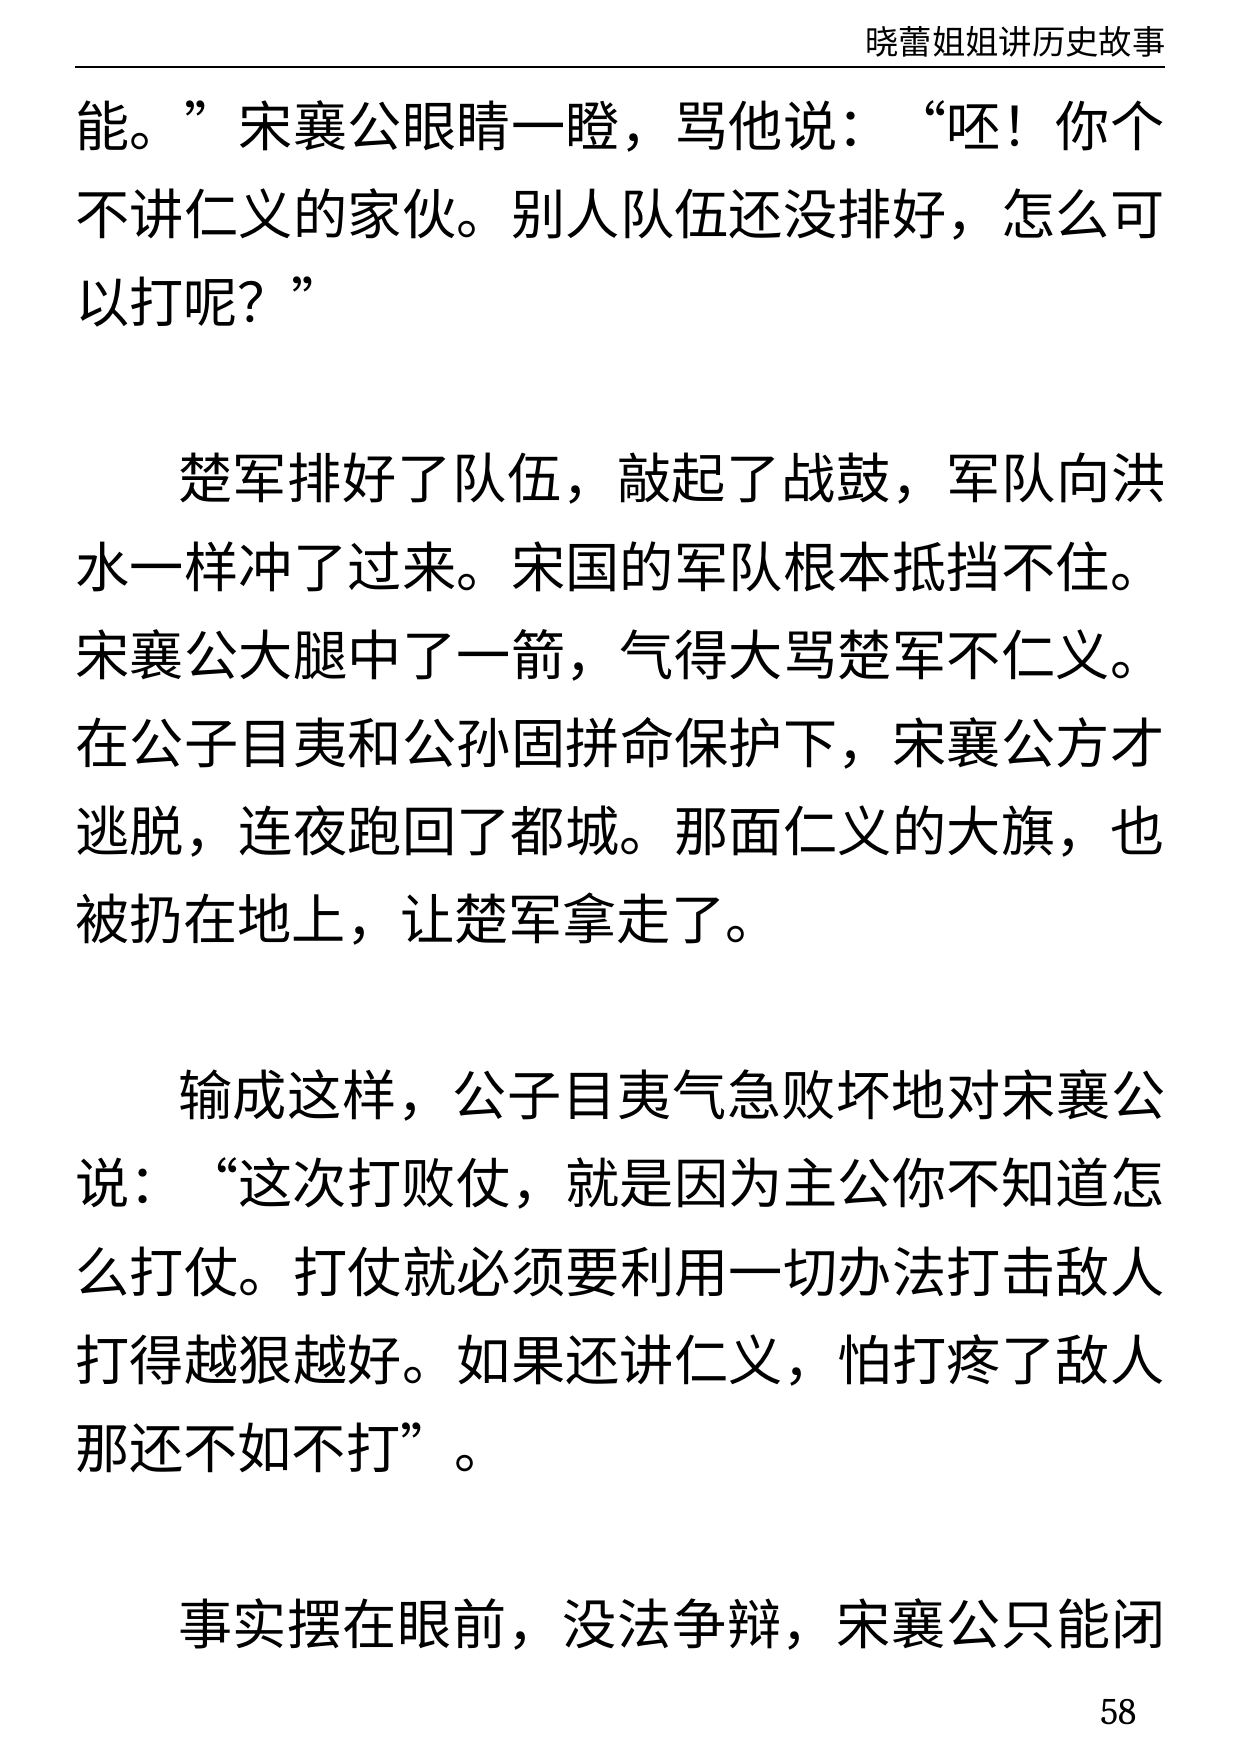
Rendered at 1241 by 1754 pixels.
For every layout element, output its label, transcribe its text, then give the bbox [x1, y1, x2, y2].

text 输成这样，公子目夷气急败坏地对宋襄公说：“这次打败仗，就是因为主公你不知道怎么打仗。打仗就必须要利用一切办法打击敌人，打得越狠越好。如果还讲仁义，怕打疼了敌人，那还不如不打”。 [75, 1048, 1165, 1489]
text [75, 1577, 1165, 1665]
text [75, 79, 1165, 343]
text 楚军排好了队伍，敲起了战鼓，军队向洪水一样冲了过来。宋国的军队根本抵挡不住。宋襄公大腿中了一箭，气得大骂楚军不仁义。在公子目夷和公孙固拼命保护下，宋襄公方才逃脱，连夜跑回了都城。那面仁义的大旗，也被扔在地上，让楚军拿走了。 [75, 431, 1165, 960]
